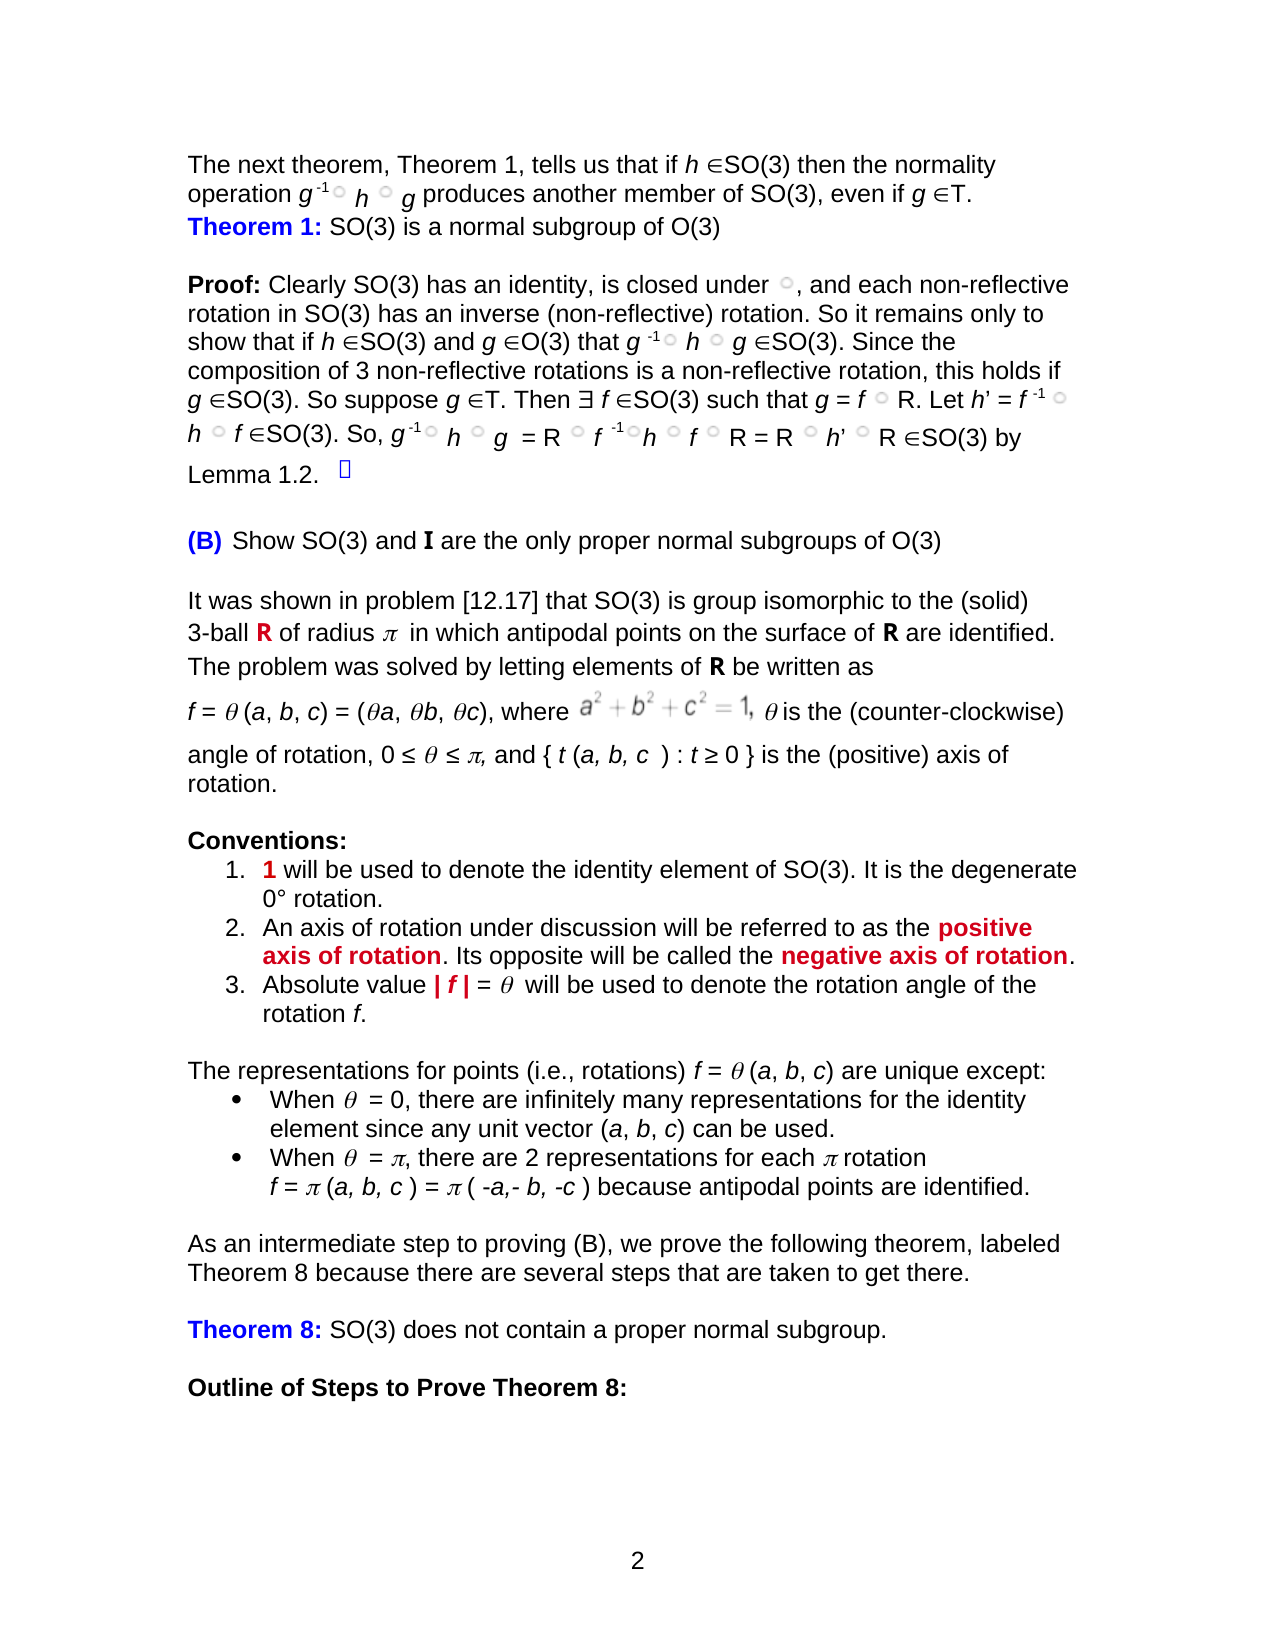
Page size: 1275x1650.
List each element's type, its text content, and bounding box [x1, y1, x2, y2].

text Conventions: [187, 826, 1087, 855]
list An axis of rotation under discussion will be referred to as the positive axis of rotation. Its opposite will be called the negative axis of rotation. [225, 912, 1087, 970]
list When = , there are 2 representations for each rotation f = (a, b, c ) = ( -a,- b, -c ) because antipodal points are identified. [232, 1143, 1087, 1201]
text Theorem 8: SO(3) does not contain a proper normal subgroup. [187, 1316, 1087, 1344]
text The representations for points (i.e., rotations) f = (a, b, c) are unique except: [187, 1056, 1087, 1085]
list When = 0, there are infinitely many representations for the identity element since any unit vector (a, b, c) can be used. [232, 1085, 1087, 1143]
text Proof: Clearly SO(3) has an identity, is closed under , and each non-reflective rotation in SO(3) has an inverse (non-reflective) rotation. So it remains only to show that if h SO(3) and g O(3) that g -1 h g SO(3). Since the composition of 3 non-reflective rotations is a non-reflective rotation, this holds if g SO(3). So suppose g T. Then f SO(3) such that g = f R. Let h’ = f -1 h f SO(3). So, g -1 h g = R f -1h f R = R h’ R SO(3) by Lemma 1.2.  [187, 270, 1087, 489]
text Outline of Steps to Prove Theorem 8: [187, 1373, 1087, 1402]
list Absolute value | f | = will be used to denote the rotation angle of the rotation f. [225, 970, 1087, 1028]
text As an intermediate step to proving (B), we prove the following theorem, labeled Theorem 8 because there are several steps that are taken to get there. [187, 1229, 1087, 1287]
list 1 will be used to denote the identity element of SO(3). It is the degenerate 0° rotation. [225, 855, 1087, 912]
text The next theorem, Theorem 1, tells us that if h SO(3) then the normality operation g -1 h g produces another member of SO(3), even if g T. [187, 150, 1087, 212]
text It was shown in problem [12.17] that SO(3) is group isomorphic to the (solid) 3-ball R of radius in which antipodal points on the surface of R are identified. The problem was solved by letting elements of R be written as f = (a, b, c) = ( a, b, c), where is the (counter-clockwise) angle of rotation, 0 ≤ ≤ , and { t (a, b, c) : t ≥ 0 } is the (positive) axis of rotation. [187, 586, 1087, 797]
text Theorem 1: SO(3) is a normal subgroup of O(3) [187, 212, 1087, 241]
list Show SO(3) and I are the only proper normal subgroups of O(3) [187, 523, 1087, 557]
